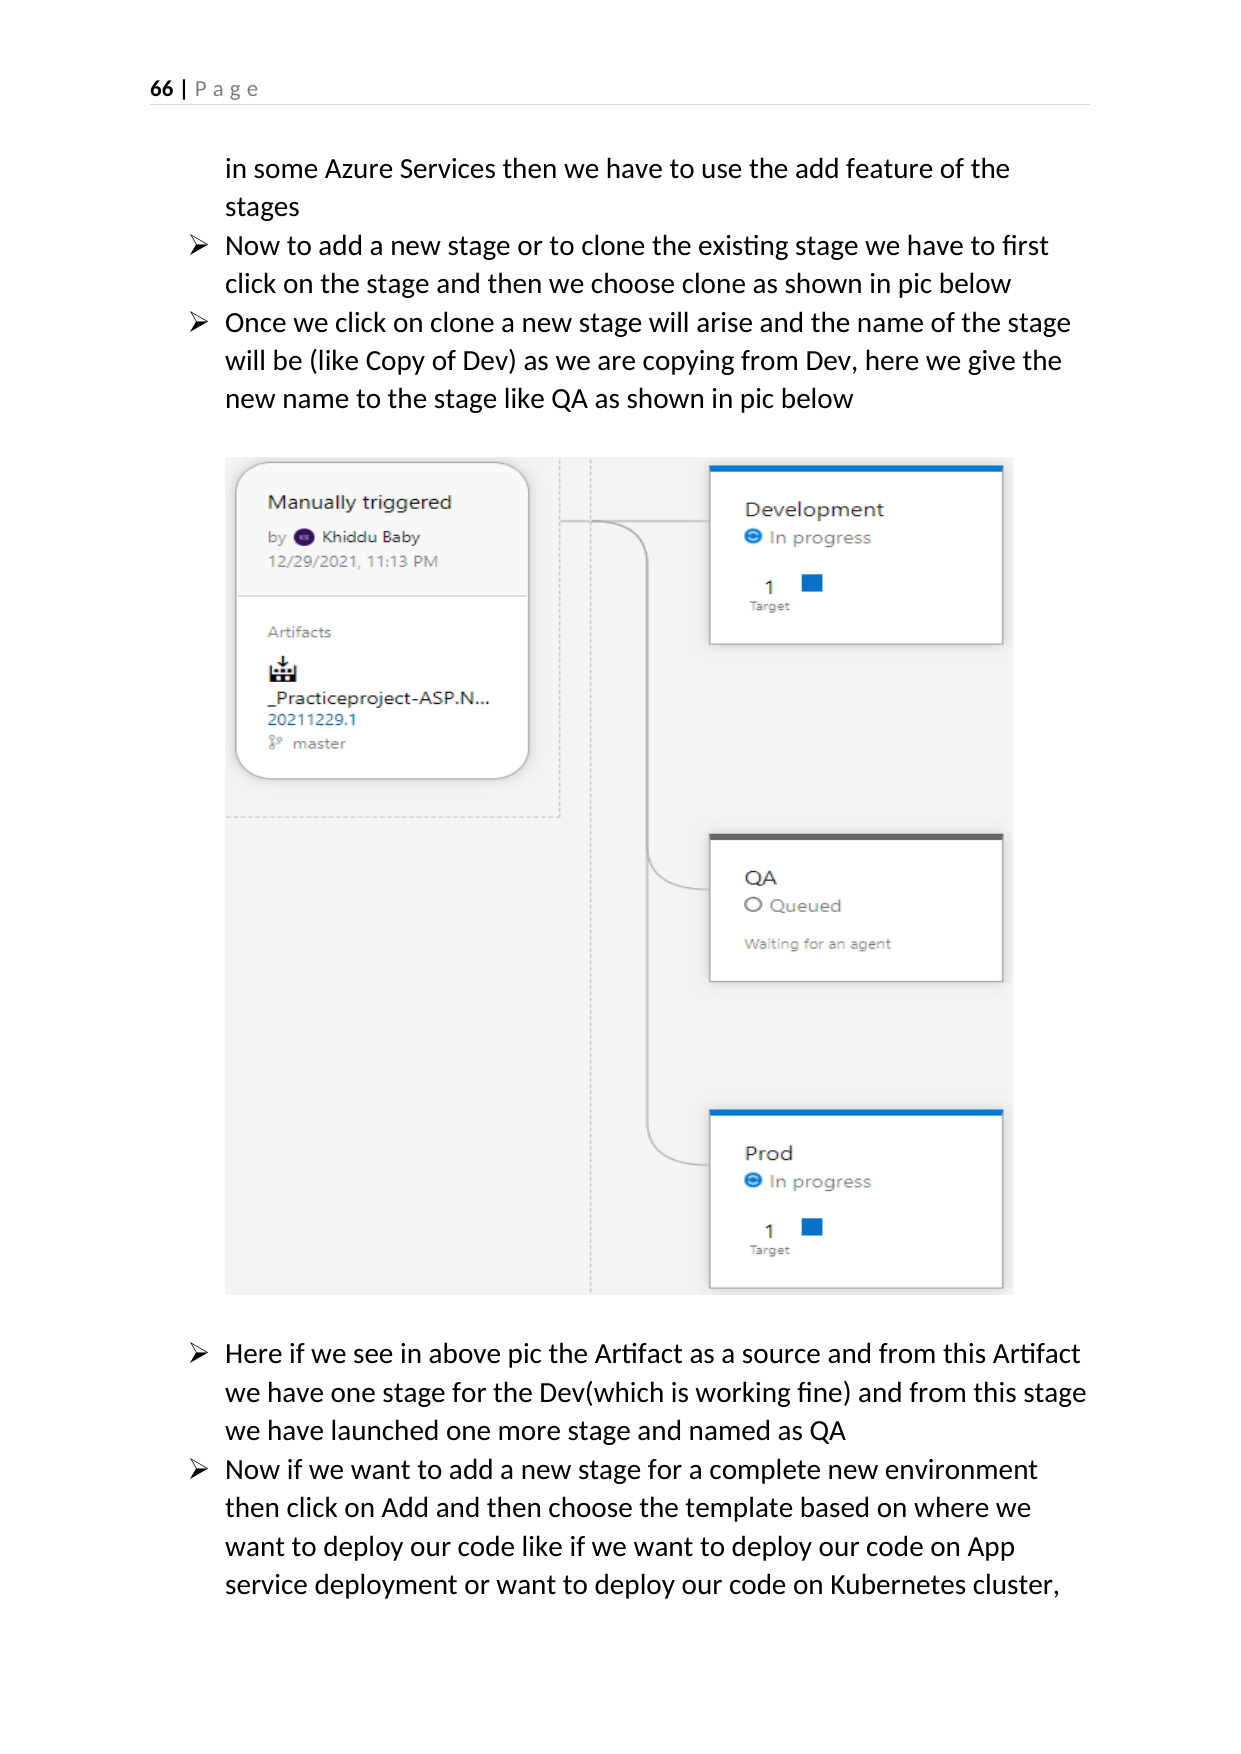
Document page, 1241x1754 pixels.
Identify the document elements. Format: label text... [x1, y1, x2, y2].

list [187, 150, 1090, 224]
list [187, 1451, 1090, 1602]
picture [225, 457, 1014, 1295]
list Here if we see in above pic the Artifact as a source and from this Artifact we have one stage for the Dev(which is working fine) and from this stage we have launched one more stage and named as QA [187, 1336, 1090, 1448]
list Now to add a new stage or to clone the existing stage we have to first click on the stage and then we choose clone as shown in pic below [187, 227, 1090, 301]
list Once we click on clone a new stage will arise and the name of the stage will be (like Copy of Dev) as we are copying from Dev, here we give the new name to the stage like QA as shown in pic below [187, 304, 1090, 416]
